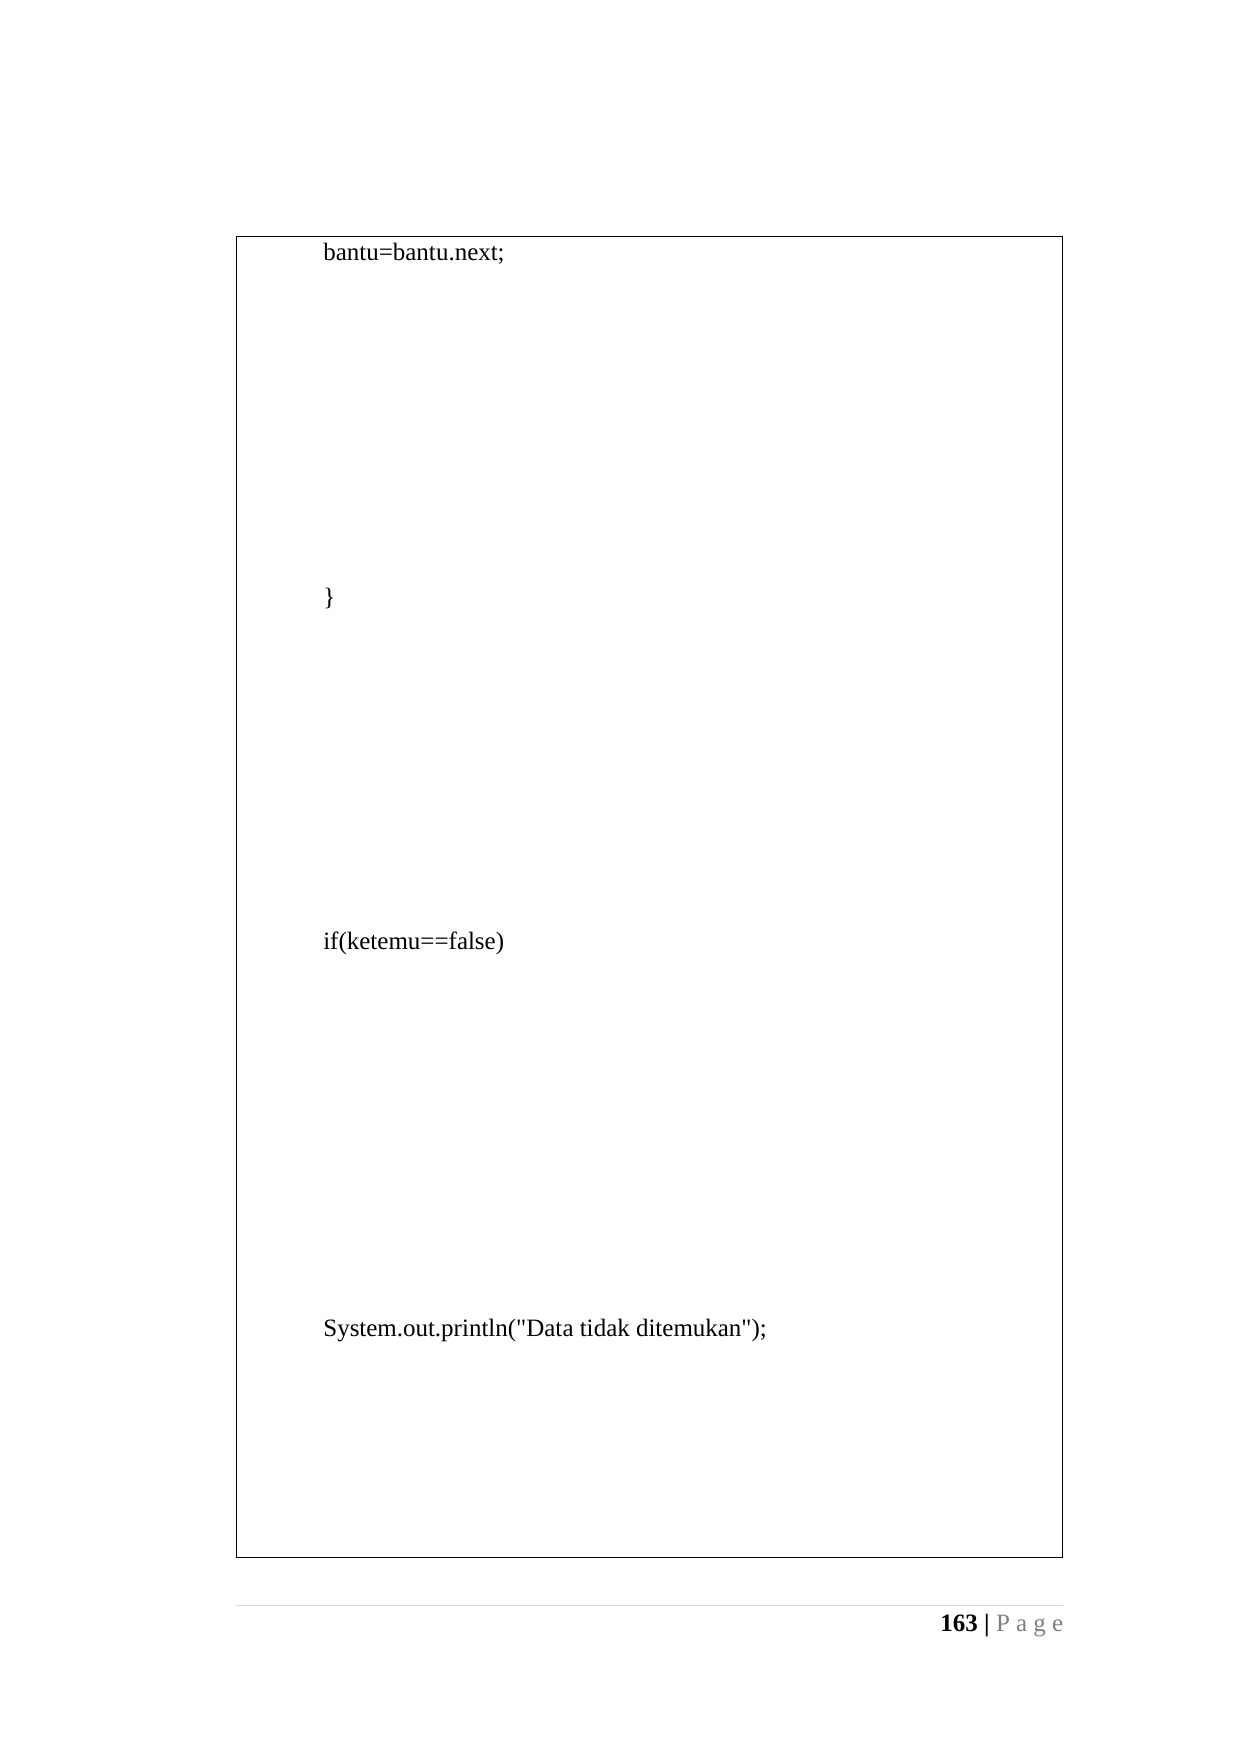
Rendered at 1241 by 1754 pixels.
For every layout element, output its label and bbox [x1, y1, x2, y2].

table_header [237, 237, 1062, 1557]
